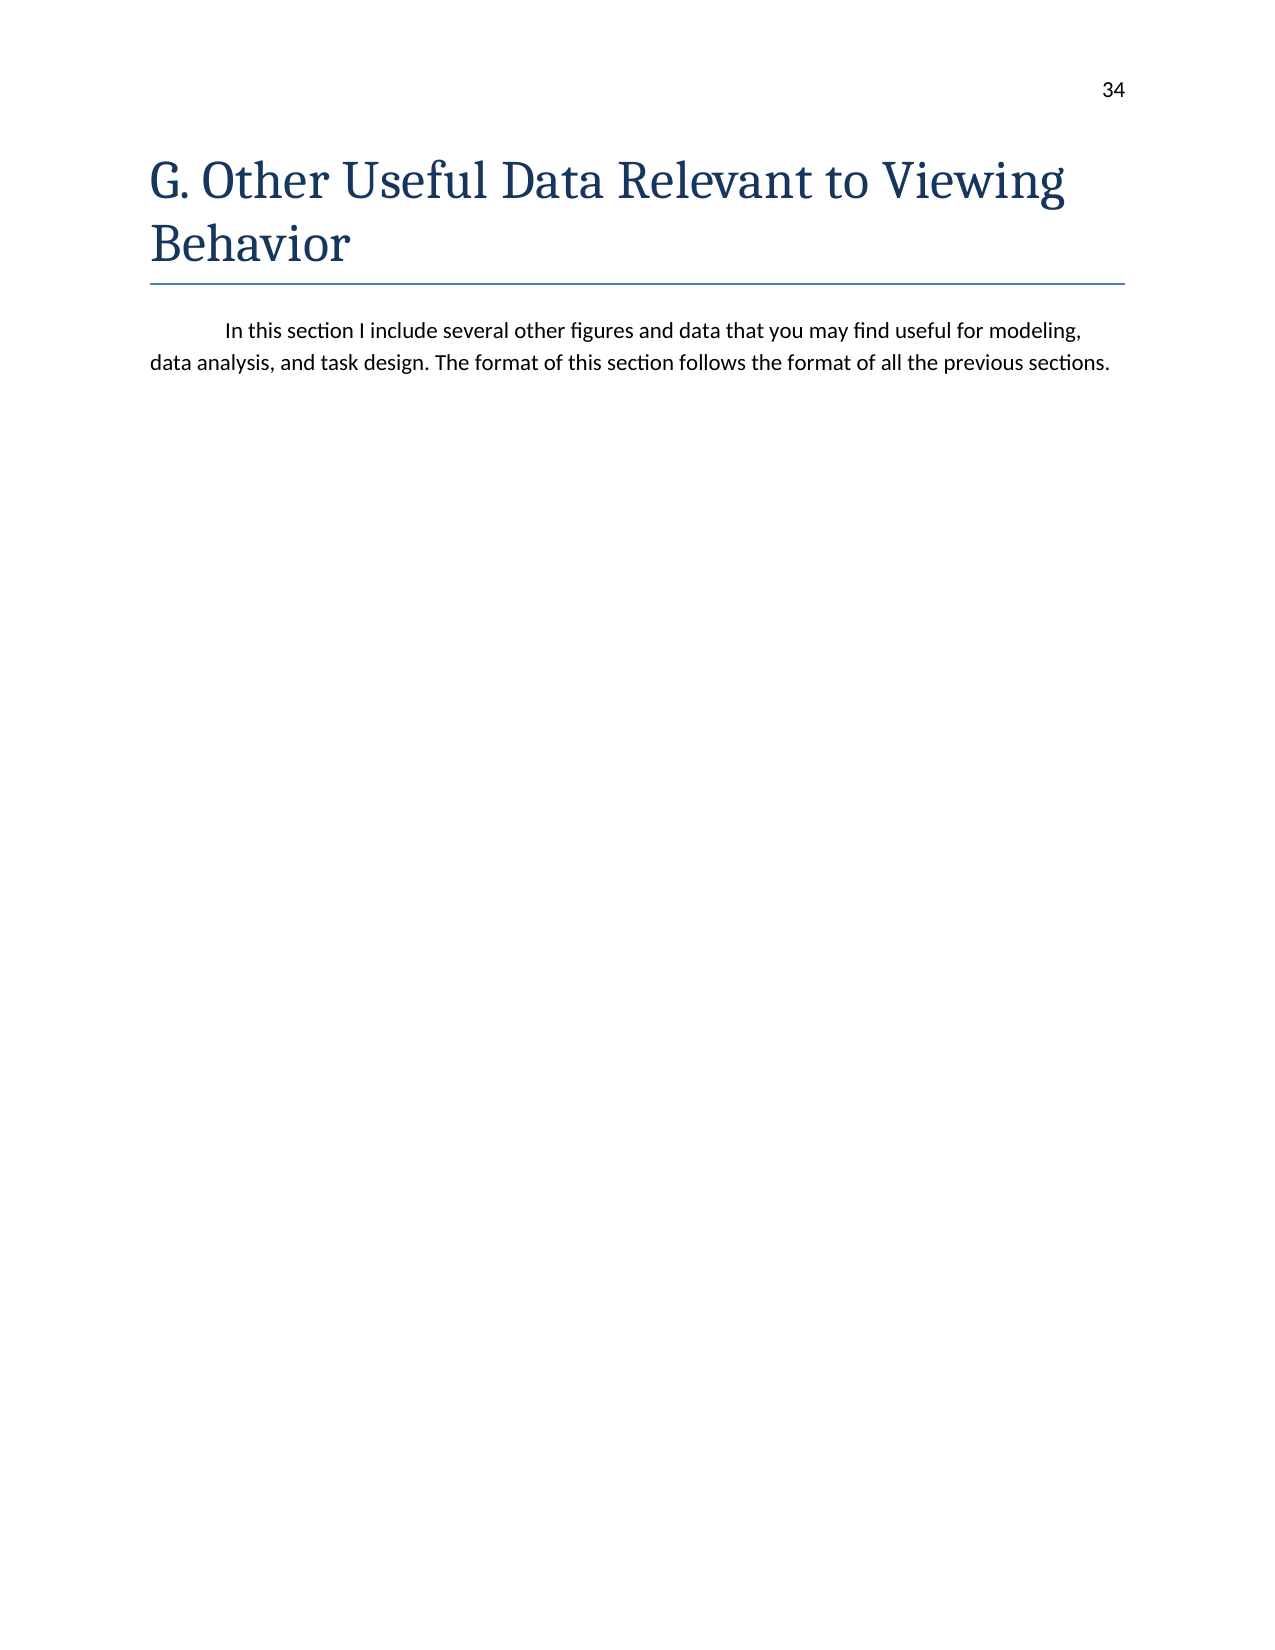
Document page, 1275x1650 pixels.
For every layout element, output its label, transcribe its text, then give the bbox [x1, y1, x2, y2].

text In this section I include several other figures and data that you may find useful for modeling, data analysis, and task design. The format of this section follows the format of all the previous sections. [150, 316, 1125, 376]
title G. Other Useful Data Relevant to Viewing Behavior [150, 150, 1125, 283]
